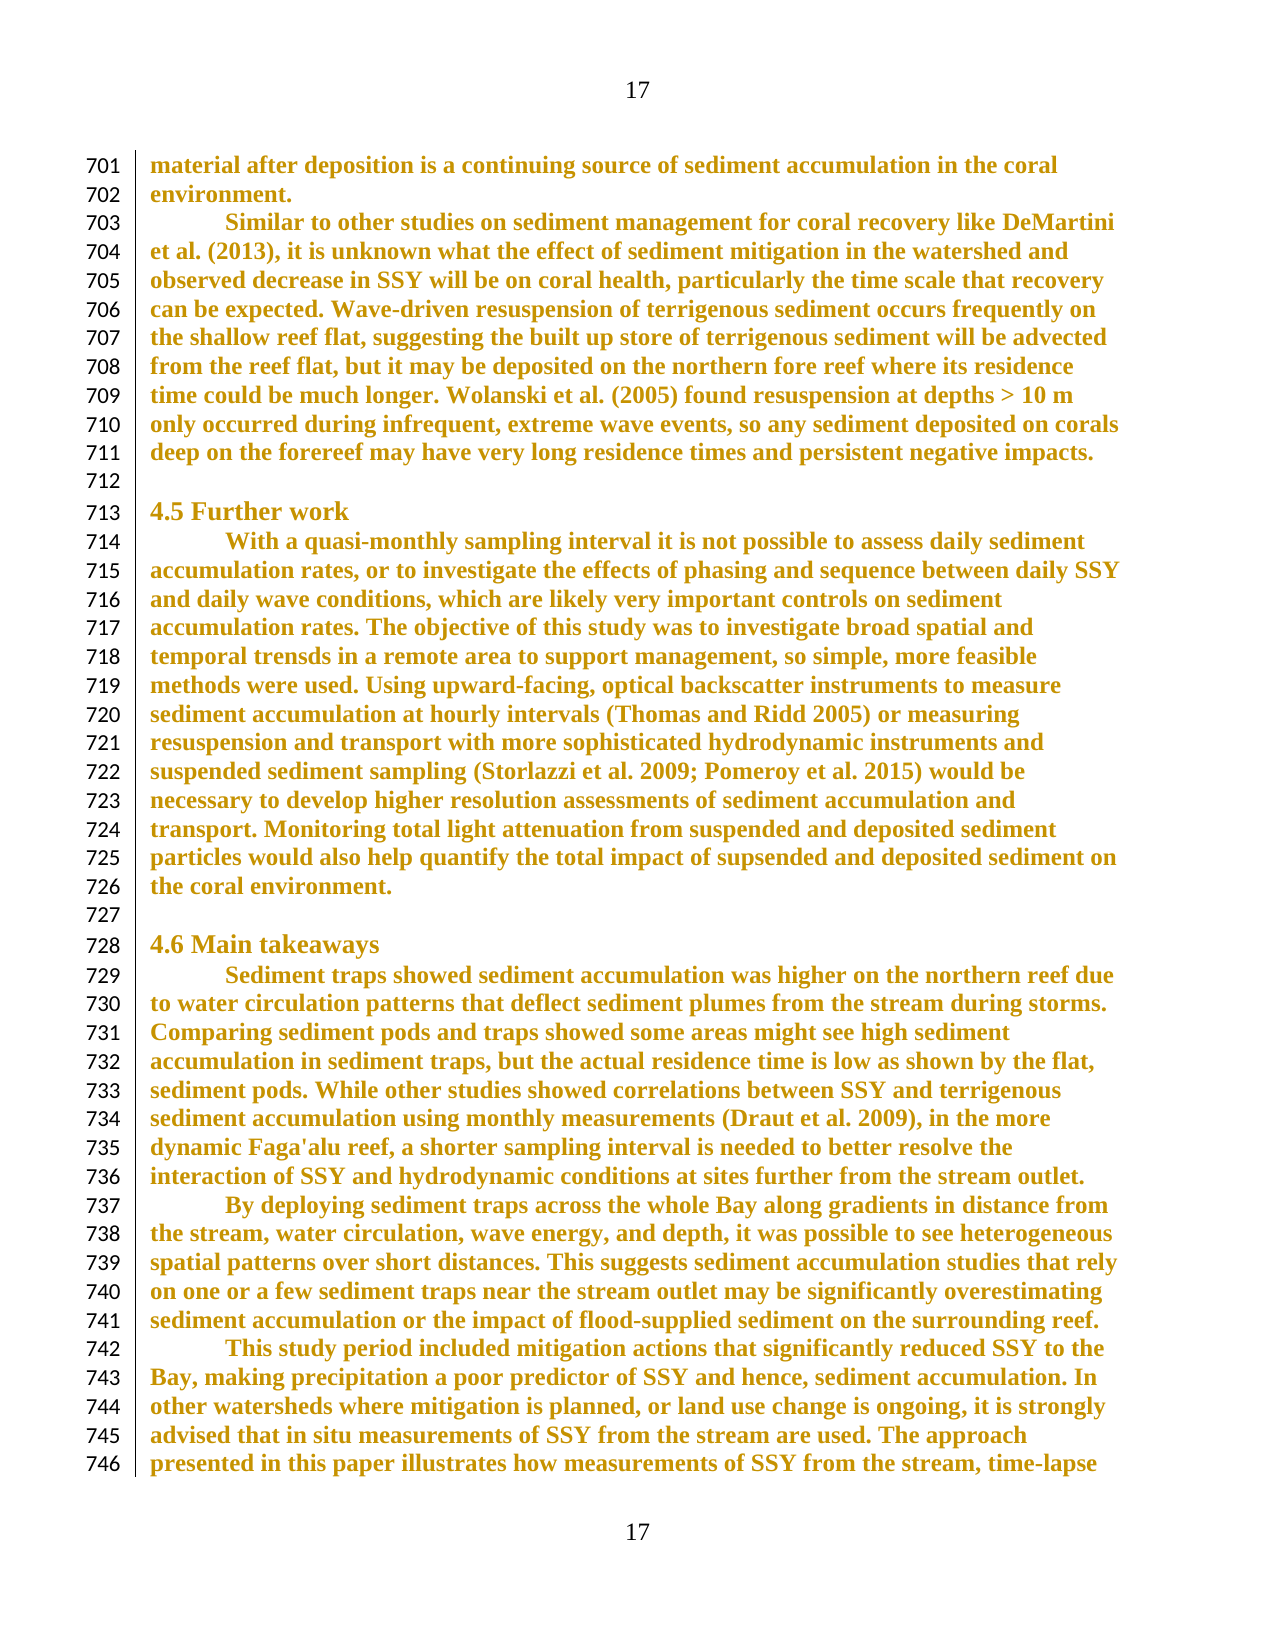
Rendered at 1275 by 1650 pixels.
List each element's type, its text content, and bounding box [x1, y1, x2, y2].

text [150, 150, 1125, 207]
subtitle 4.6 Main takeaways [150, 929, 1125, 960]
subtitle 4.5 Further work [150, 495, 1125, 526]
text Sediment traps showed sediment accumulation was higher on the northern reef due to water circulation patterns that deflect sediment plumes from the stream during storms. Comparing sediment pods and traps showed some areas might see high sediment accumulation in sediment traps, but the actual residence time is low as shown by the flat, sediment pods. While other studies showed correlations between SSY and terrigenous sediment accumulation using monthly measurements (Draut et al. 2009), in the more dynamic Faga'alu reef, a shorter sampling interval is needed to better resolve the interaction of SSY and hydrodynamic conditions at sites further from the stream outlet. [150, 960, 1125, 1190]
text Similar to other studies on sediment management for coral recovery like DeMartini et al. (2013), it is unknown what the effect of sediment mitigation in the watershed and observed decrease in SSY will be on coral health, particularly the time scale that recovery can be expected. Wave-driven resuspension of terrigenous sediment occurs frequently on the shallow reef flat, suggesting the built up store of terrigenous sediment will be advected from the reef flat, but it may be deposited on the northern fore reef where its residence time could be much longer. Wolanski et al. (2005) found resuspension at depths > 10 m only occurred during infrequent, extreme wave events, so any sediment deposited on corals deep on the forereef may have very long residence times and persistent negative impacts. [150, 207, 1125, 466]
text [150, 1333, 1125, 1477]
text With a quasi-monthly sampling interval it is not possible to assess daily sediment accumulation rates, or to investigate the effects of phasing and sequence between daily SSY and daily wave conditions, which are likely very important controls on sediment accumulation rates. The objective of this study was to investigate broad spatial and temporal trensds in a remote area to support management, so simple, more feasible methods were used. Using upward-facing, optical backscatter instruments to measure sediment accumulation at hourly intervals (Thomas and Ridd 2005) or measuring resuspension and transport with more sophisticated hydrodynamic instruments and suspended sediment sampling (Storlazzi et al. 2009; Pomeroy et al. 2015) would be necessary to develop higher resolution assessments of sediment accumulation and transport. Monitoring total light attenuation from suspended and deposited sediment particles would also help quantify the total impact of supsended and deposited sediment on the coral environment. [150, 526, 1125, 900]
text By deploying sediment traps across the whole Bay along gradients in distance from the stream, water circulation, wave energy, and depth, it was possible to see heterogeneous spatial patterns over short distances. This suggests sediment accumulation studies that rely on one or a few sediment traps near the stream outlet may be significantly overestimating sediment accumulation or the impact of flood-supplied sediment on the surrounding reef. [150, 1190, 1125, 1333]
